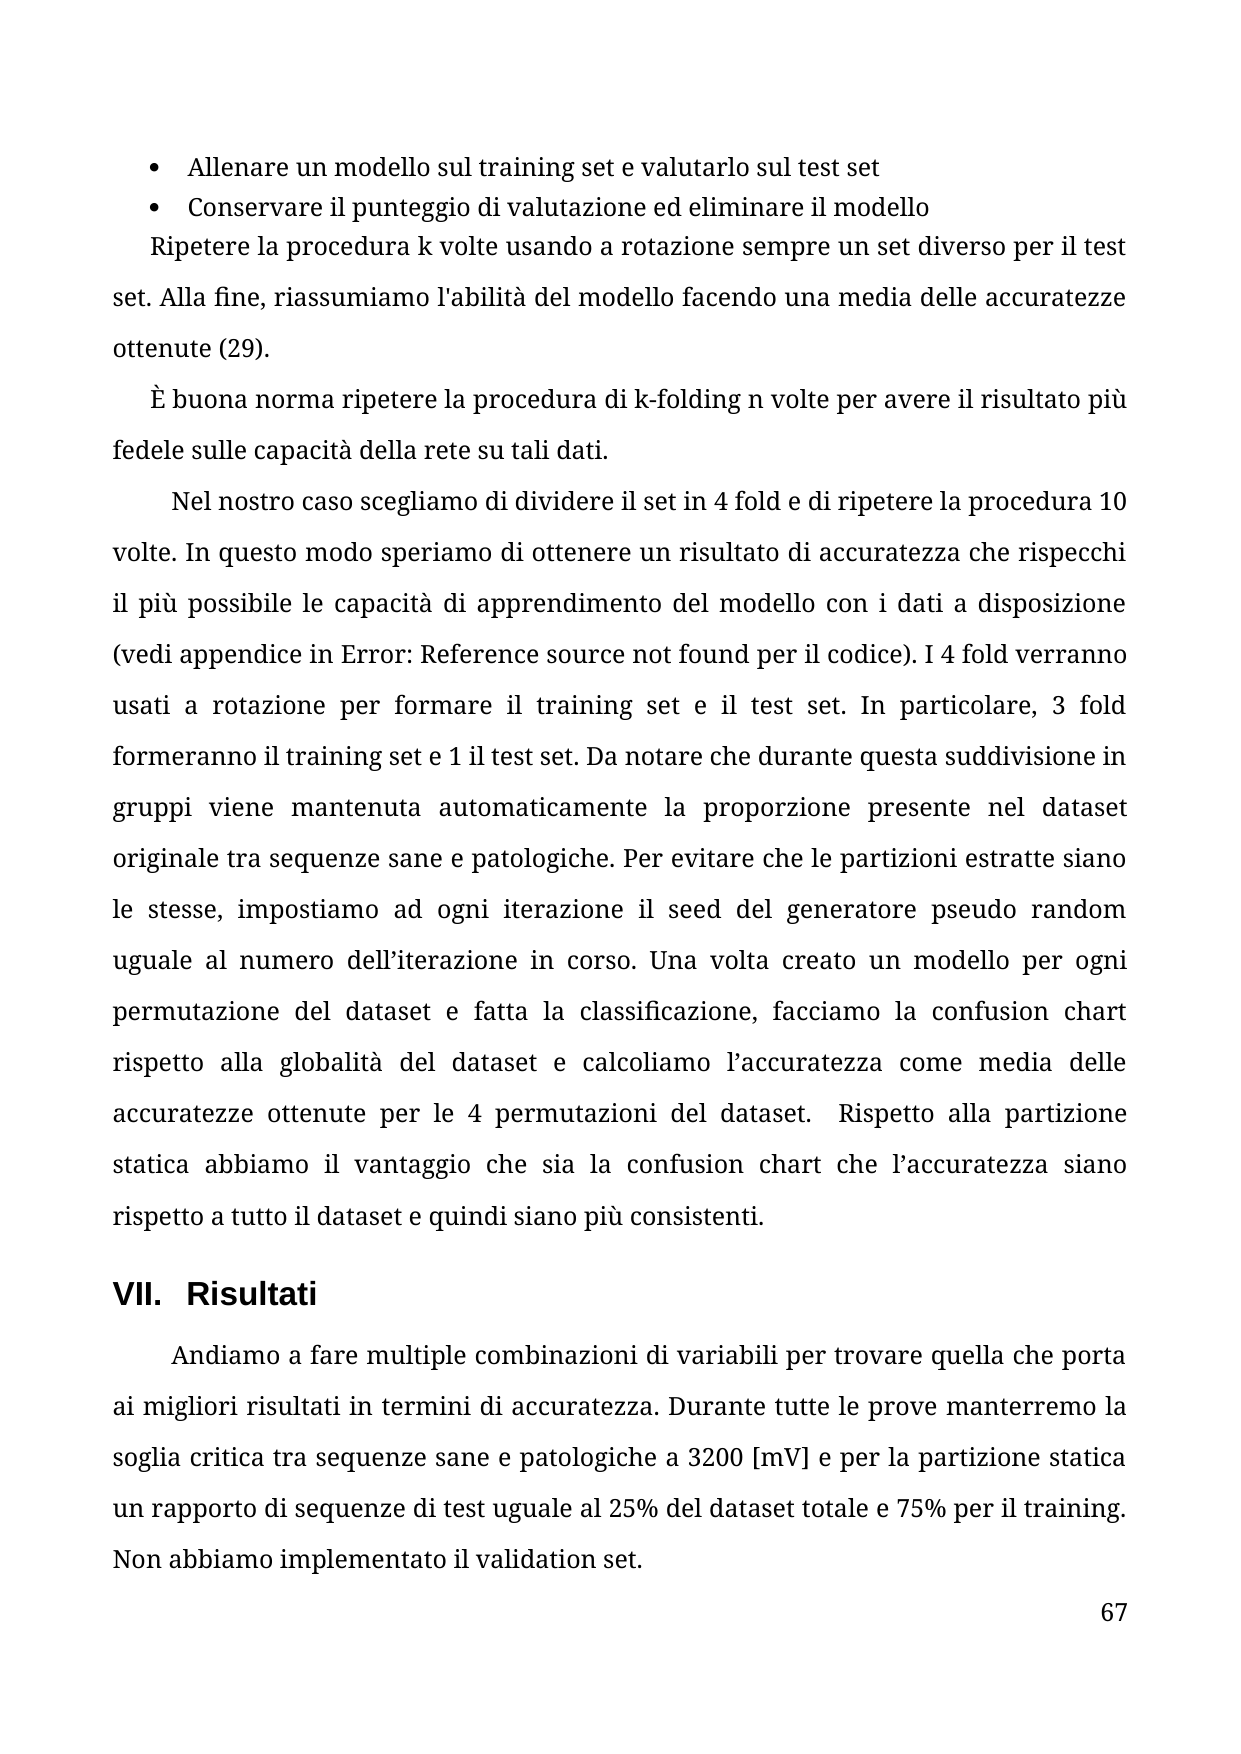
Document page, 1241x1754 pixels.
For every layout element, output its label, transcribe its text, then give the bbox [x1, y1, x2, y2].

text È buona norma ripetere la procedura di k-folding n volte per avere il risultato più fedele sulle capacità della rete su tali dati. [112, 381, 1128, 467]
text Ripetere la procedura k volte usando a rotazione sempre un set diverso per il test set. Alla fine, riassumiamo l'abilità del modello facendo una media delle accuratezze ottenute (29). [112, 228, 1128, 364]
list Conservare il punteggio di valutazione ed eliminare il modello [150, 189, 1128, 223]
subtitle Risultati [112, 1274, 1128, 1313]
list Allenare un modello sul training set e valutarlo sul test set [150, 150, 1128, 184]
text Andiamo a fare multiple combinazioni di variabili per trovare quella che porta ai migliori risultati in termini di accuratezza. Durante tutte le prove manterremo la soglia critica tra sequenze sane e patologiche a 3200 [mV] e per la partizione statica un rapporto di sequenze di test uguale al 25% del dataset totale e 75% per il training. Non abbiamo implementato il validation set. [112, 1338, 1128, 1576]
